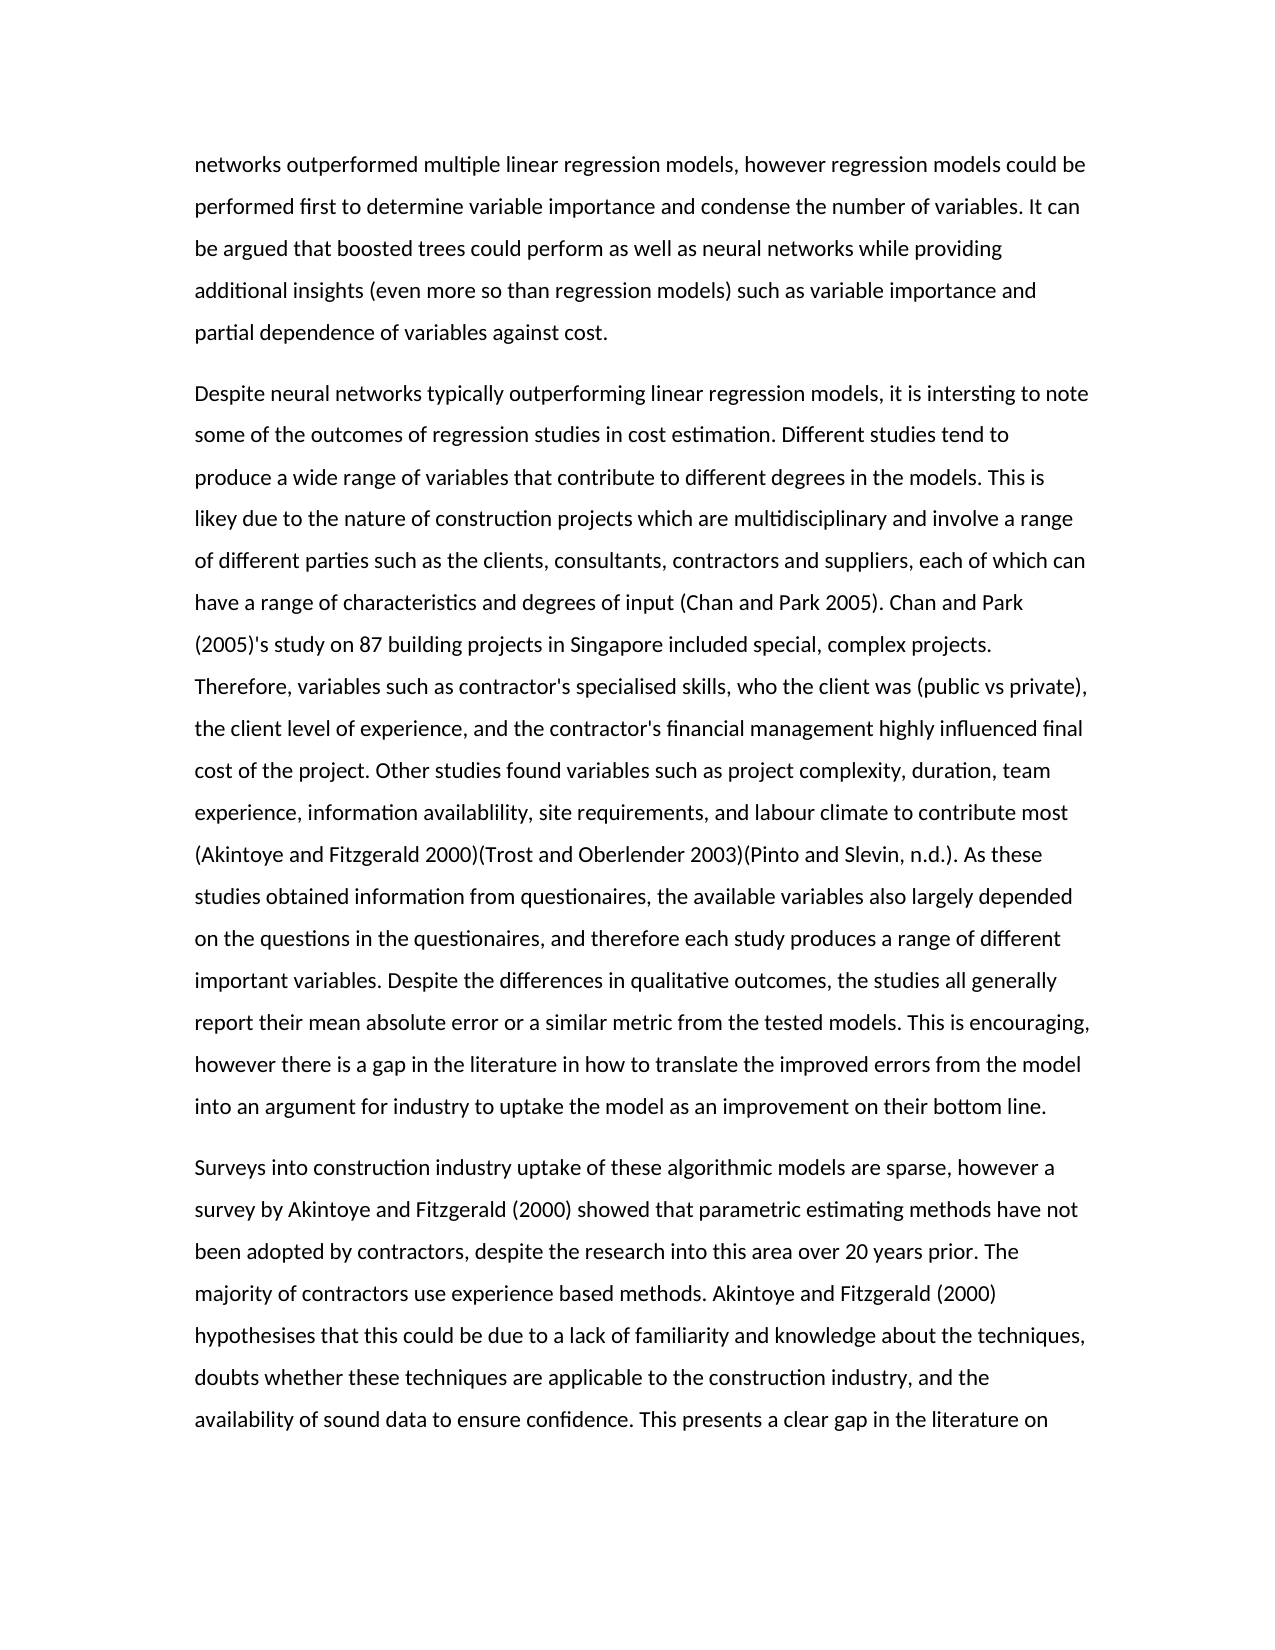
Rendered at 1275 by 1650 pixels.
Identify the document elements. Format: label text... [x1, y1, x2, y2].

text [194, 1153, 1092, 1433]
text Despite neural networks typically outperforming linear regression models, it is intersting to note some of the outcomes of regression studies in cost estimation. Different studies tend to produce a wide range of variables that contribute to different degrees in the models. This is likey due to the nature of construction projects which are multidisciplinary and involve a range of different parties such as the clients, consultants, contractors and suppliers, each of which can have a range of characteristics and degrees of input (Chan and Park 2005). Chan and Park (2005)'s study on 87 building projects in Singapore included special, complex projects. Therefore, variables such as contractor's specialised skills, who the client was (public vs private), the client level of experience, and the contractor's financial management highly influenced final cost of the project. Other studies found variables such as project complexity, duration, team experience, information availablility, site requirements, and labour climate to contribute most (Akintoye and Fitzgerald 2000)(Trost and Oberlender 2003)(Pinto and Slevin, n.d.). As these studies obtained information from questionaires, the available variables also largely depended on the questions in the questionaires, and therefore each study produces a range of different important variables. Despite the differences in qualitative outcomes, the studies all generally report their mean absolute error or a similar metric from the tested models. This is encouraging, however there is a gap in the literature in how to translate the improved errors from the model into an argument for industry to uptake the model as an improvement on their bottom line. [194, 379, 1092, 1120]
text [194, 150, 1092, 346]
